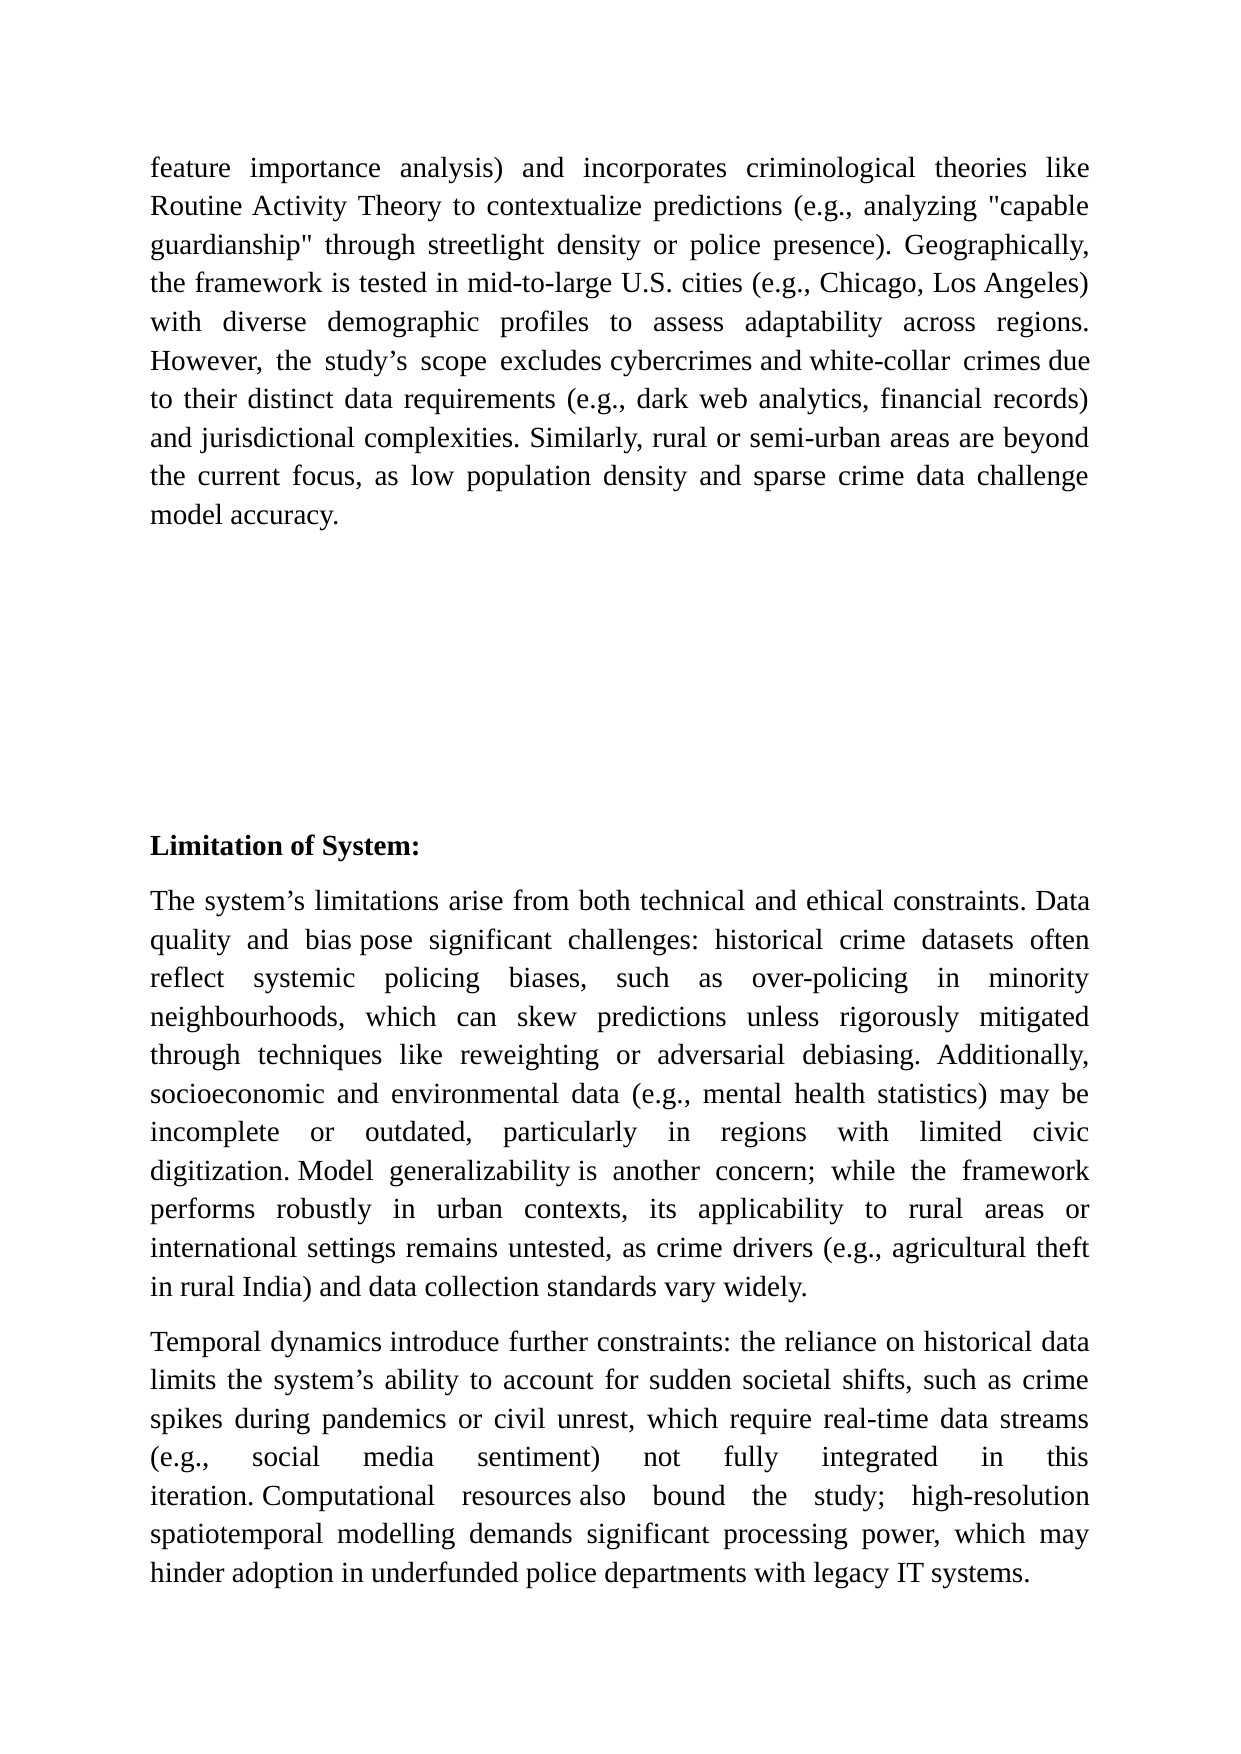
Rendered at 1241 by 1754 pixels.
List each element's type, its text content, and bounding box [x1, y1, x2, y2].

text The system’s limitations arise from both technical and ethical constraints. Data quality and bias pose significant challenges: historical crime datasets often reflect systemic policing biases, such as over-policing in minority neighbourhoods, which can skew predictions unless rigorously mitigated through techniques like reweighting or adversarial debiasing. Additionally, socioeconomic and environmental data (e.g., mental health statistics) may be incomplete or outdated, particularly in regions with limited civic digitization. Model generalizability is another concern; while the framework performs robustly in urban contexts, its applicability to rural areas or international settings remains untested, as crime drivers (e.g., agricultural theft in rural India) and data collection standards vary widely. [150, 883, 1090, 1302]
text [150, 150, 1090, 530]
text Limitation of System: [150, 828, 1090, 862]
text Temporal dynamics introduce further constraints: the reliance on historical data limits the system’s ability to account for sudden societal shifts, such as crime spikes during pandemics or civil unrest, which require real-time data streams (e.g., social media sentiment) not fully integrated in this iteration. Computational resources also bound the study; high-resolution spatiotemporal modelling demands significant processing power, which may hinder adoption in underfunded police departments with legacy IT systems. [150, 1324, 1090, 1589]
